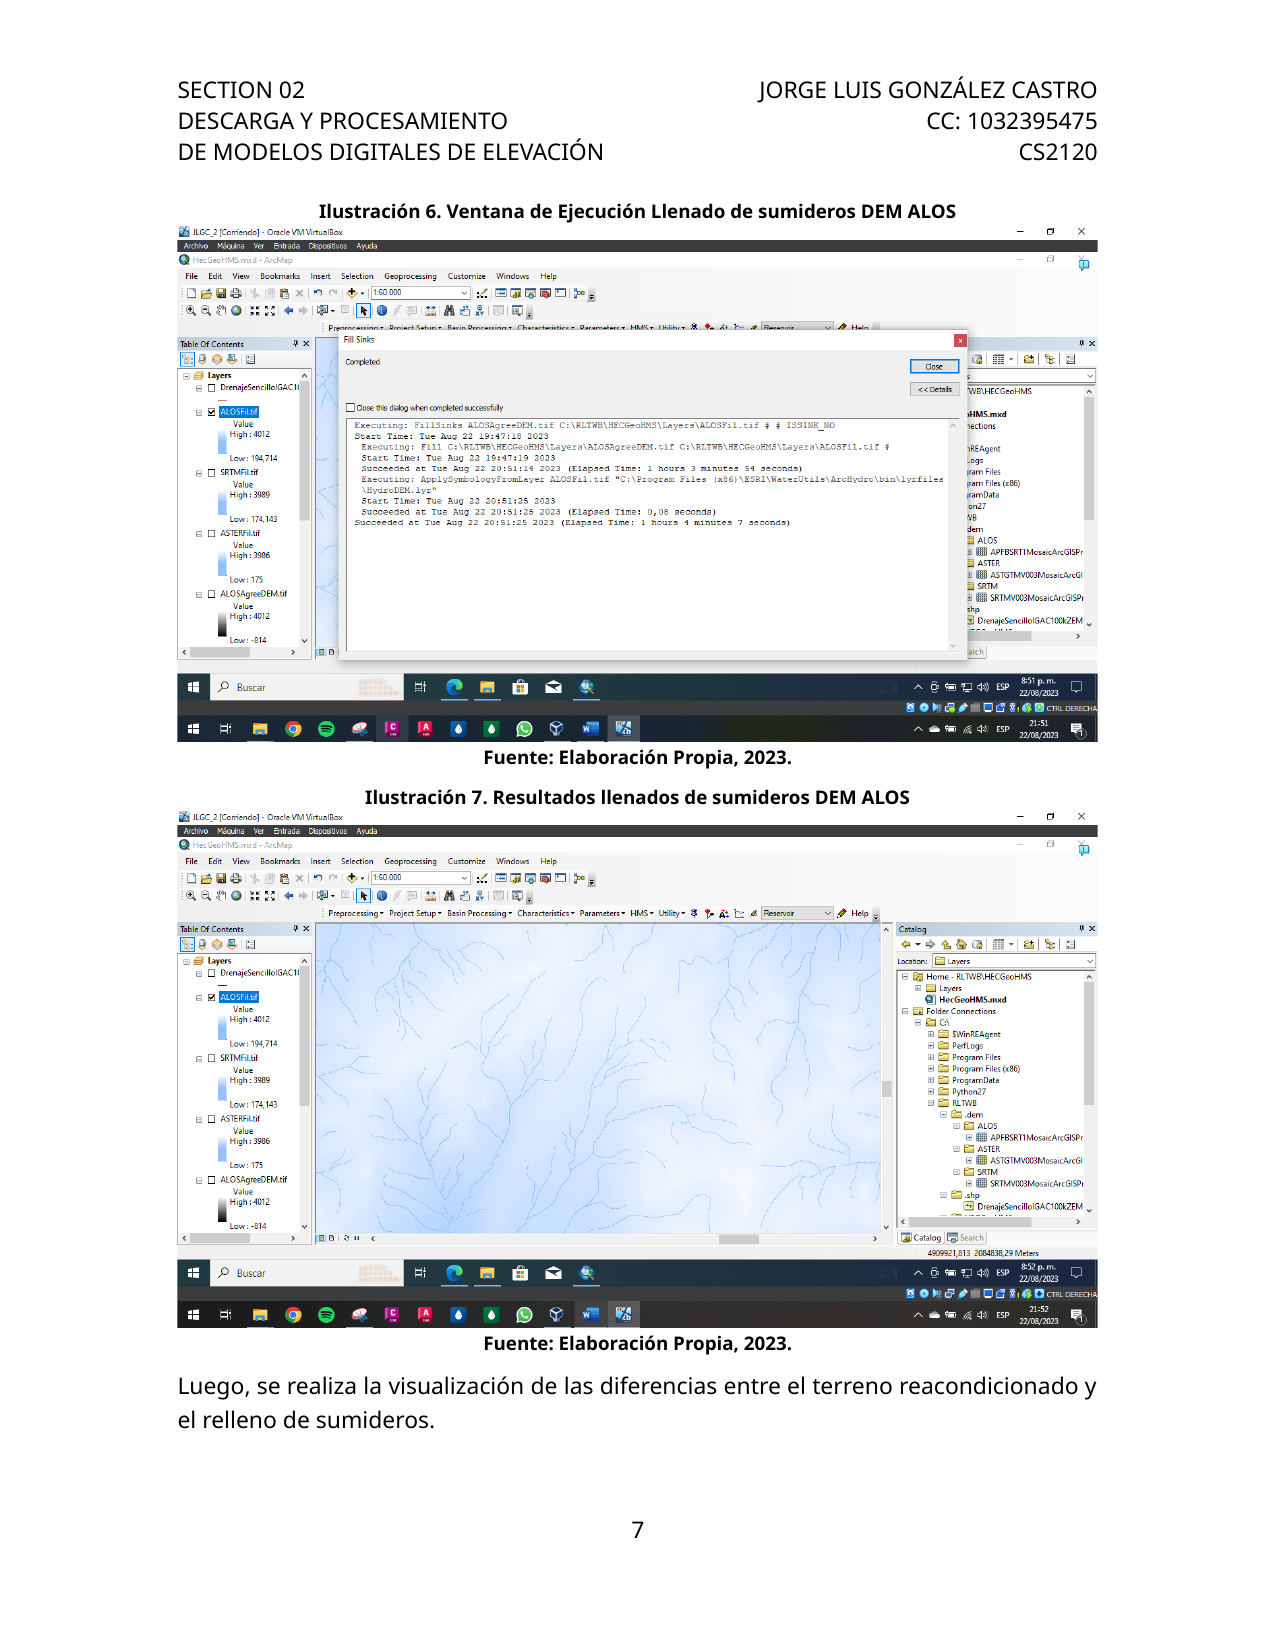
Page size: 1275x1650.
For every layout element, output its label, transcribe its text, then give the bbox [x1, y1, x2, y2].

picture [177, 810, 1098, 1328]
text Fuente: Elaboración Propia, 2023. [177, 1330, 1098, 1356]
text Luego, se realiza la visualización de las diferencias entre el terreno reacondicionado y el relleno de sumideros. [177, 1370, 1098, 1435]
text Fuente: Elaboración Propia, 2023. [177, 744, 1098, 770]
picture [177, 224, 1098, 742]
